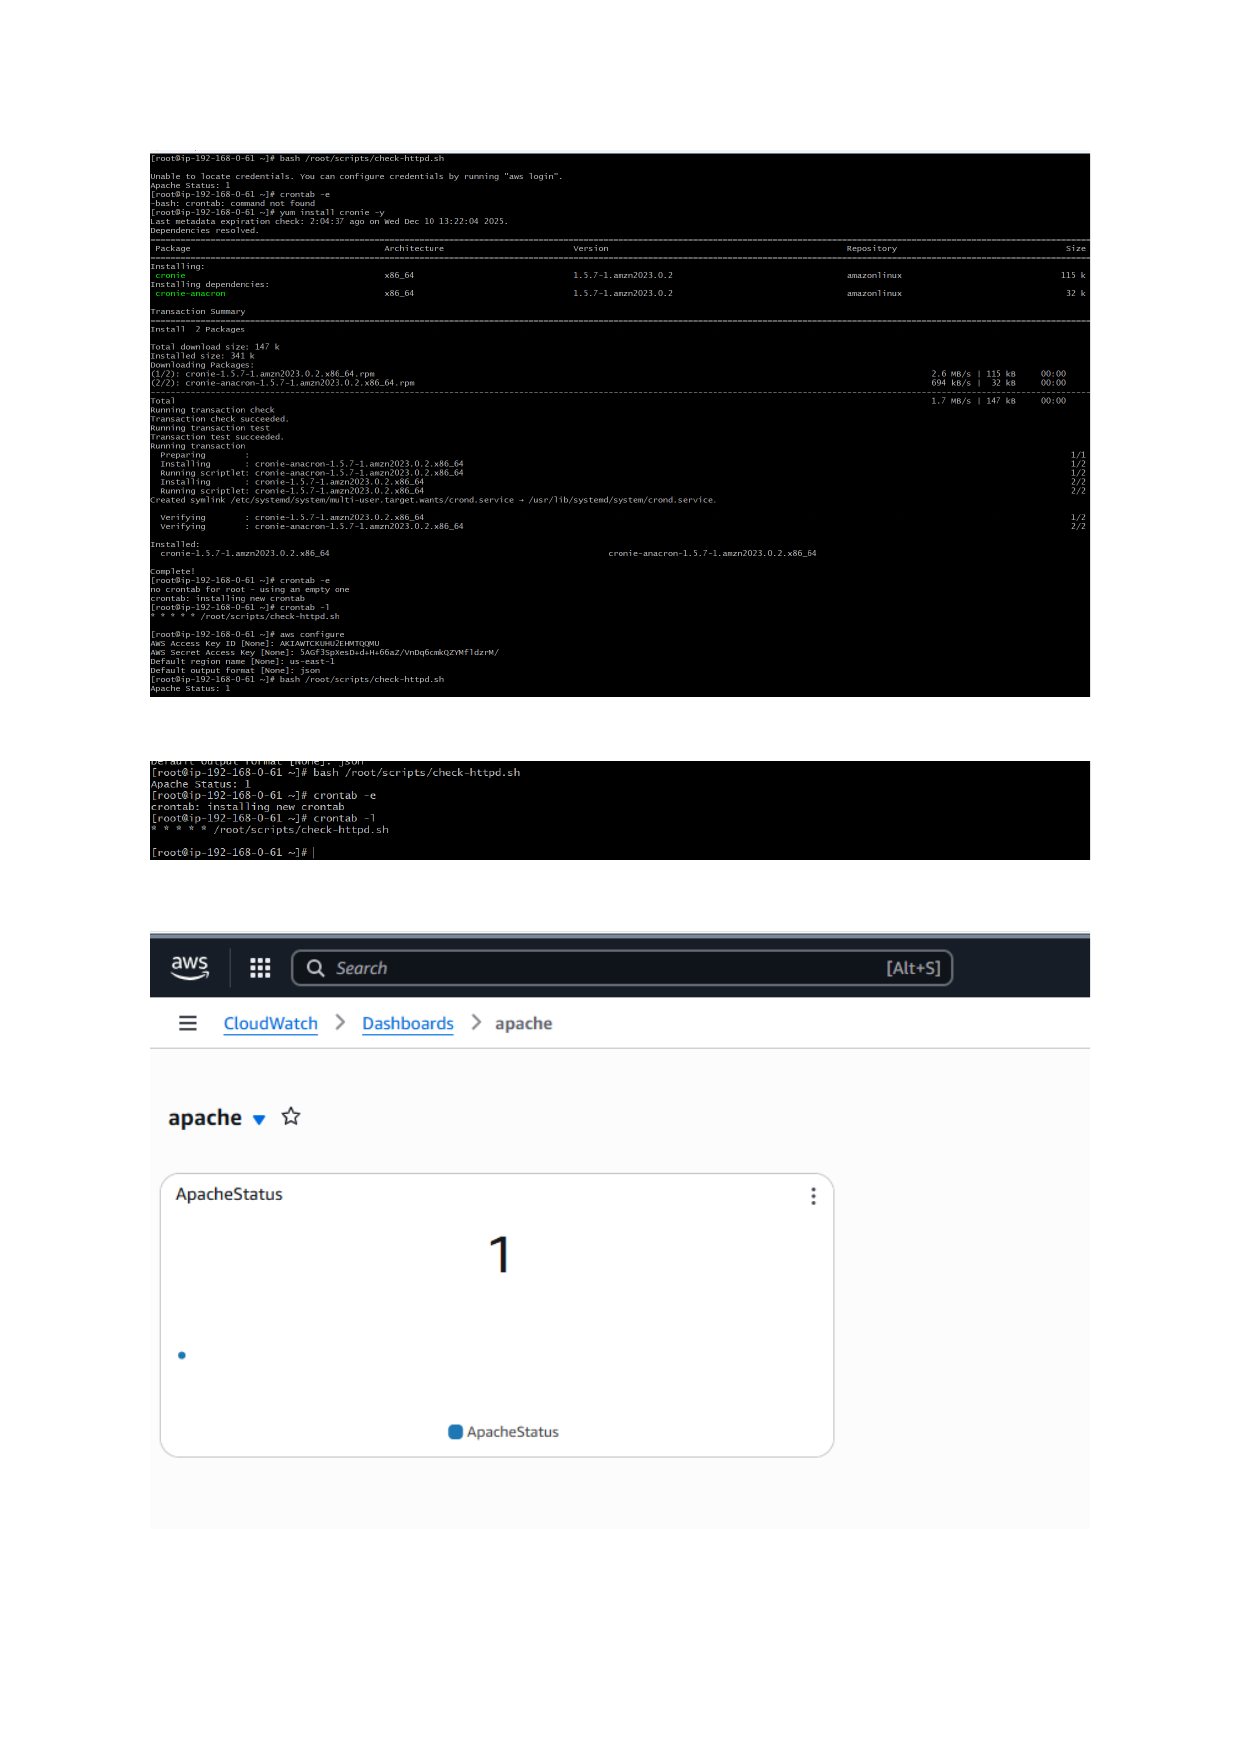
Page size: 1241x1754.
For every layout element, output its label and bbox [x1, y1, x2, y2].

picture [150, 761, 1091, 860]
picture [150, 150, 1091, 697]
picture [150, 925, 1091, 1529]
